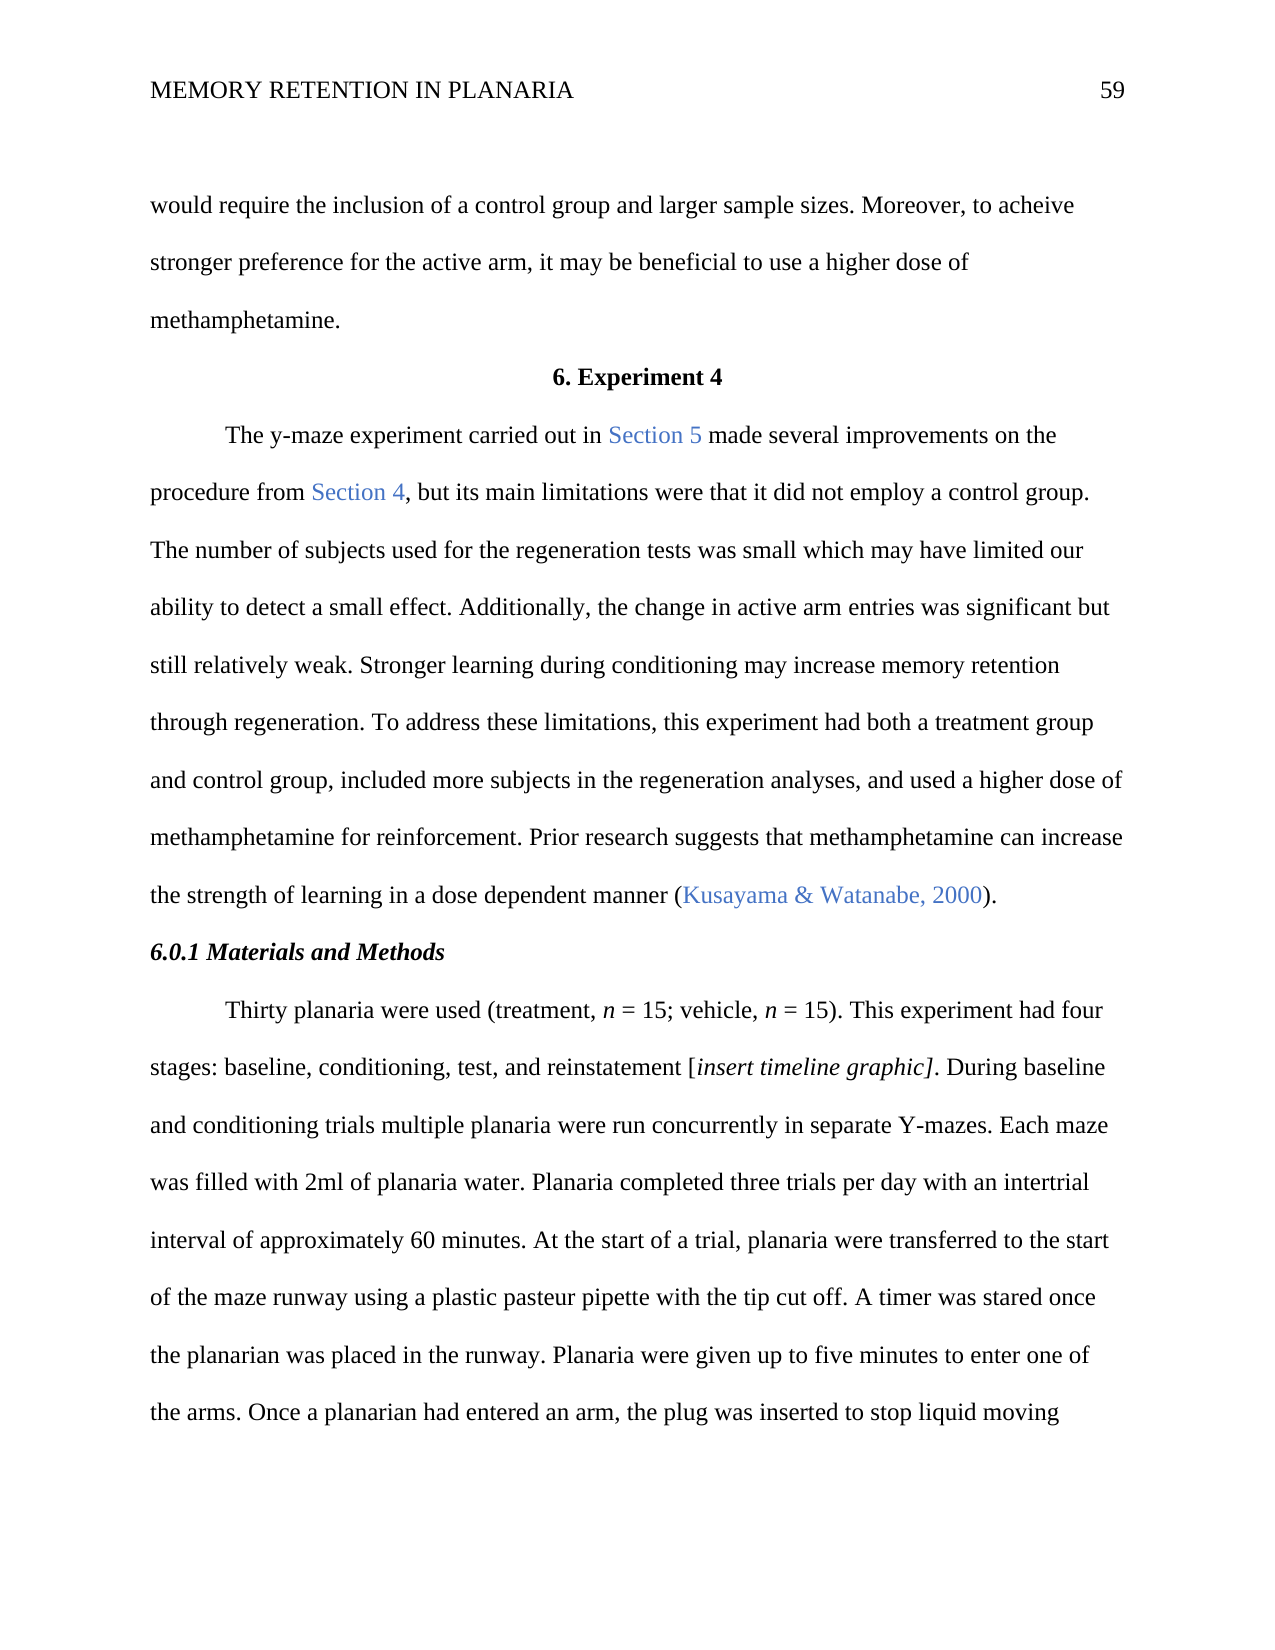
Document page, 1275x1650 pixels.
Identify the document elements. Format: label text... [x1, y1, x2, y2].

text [150, 190, 1125, 334]
subtitle 6.0.1 Materials and Methods [150, 937, 1125, 966]
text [150, 995, 1125, 1426]
text The y-maze experiment carried out in Section 5 made several improvements on the procedure from Section 4, but its main limitations were that it did not employ a control group. The number of subjects used for the regeneration tests was small which may have limited our ability to detect a small effect. Additionally, the change in active arm entries was significant but still relatively weak. Stronger learning during conditioning may increase memory retention through regeneration. To address these limitations, this experiment had both a treatment group and control group, included more subjects in the regeneration analyses, and used a higher dose of methamphetamine for reinforcement. Prior research suggests that methamphetamine can increase the strength of learning in a dose dependent manner (Kusayama & Watanabe, 2000). [150, 420, 1125, 909]
subtitle 6. Experiment 4 [150, 362, 1125, 391]
